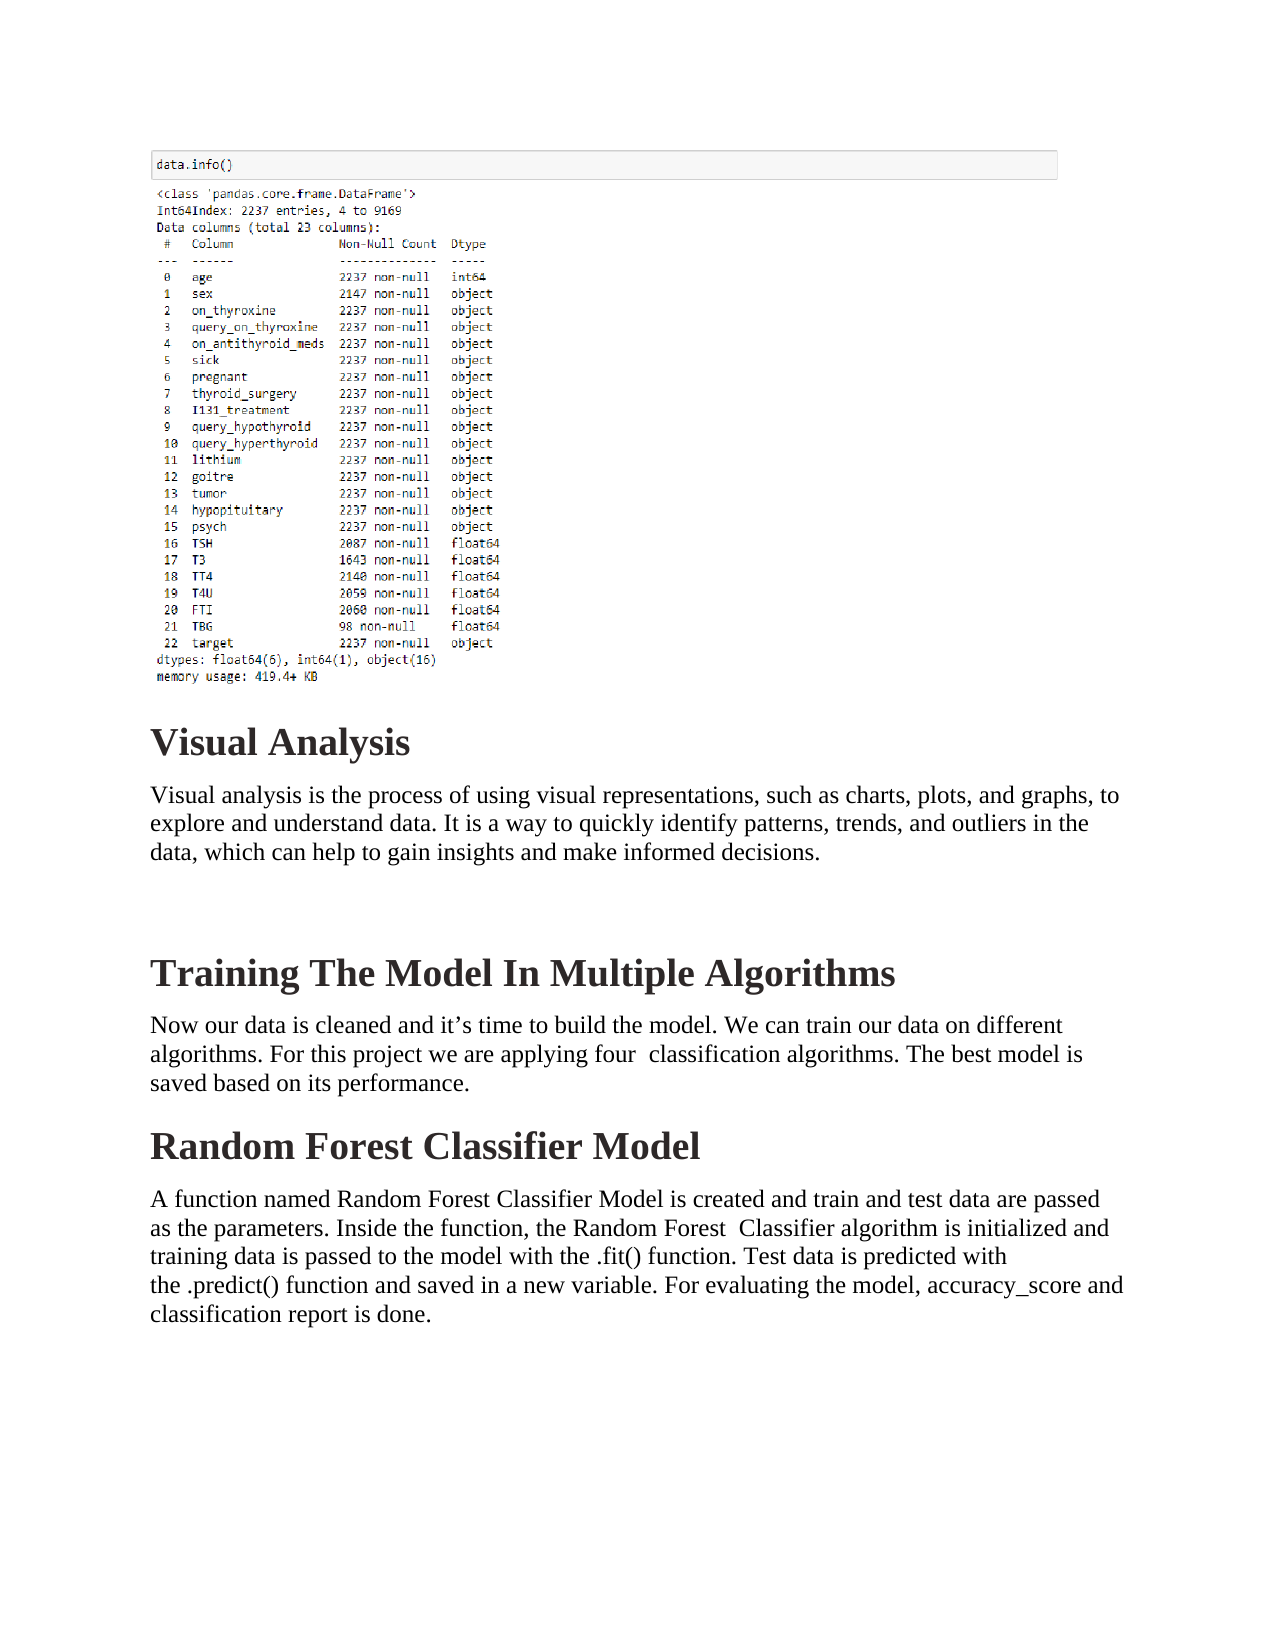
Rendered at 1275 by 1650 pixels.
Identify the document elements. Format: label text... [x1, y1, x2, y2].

picture [150, 150, 1060, 693]
text Random Forest Classifier Model [150, 1121, 1125, 1168]
text Visual Analysis [150, 717, 1125, 764]
text Training The Model In Multiple Algorithms [150, 948, 1125, 994]
text A function named Random Forest Classifier Model is created and train and test data are passed as the parameters. Inside the function, the Random Forest Classifier algorithm is initialized and training data is passed to the model with the .fit() function. Test data is predicted with the .predict() function and saved in a new variable. For evaluating the model, accuracy_score and classification report is done. [150, 1184, 1125, 1328]
text Visual analysis is the process of using visual representations, such as charts, plots, and graphs, to explore and understand data. It is a way to quickly identify patterns, trends, and outliers in the data, which can help to gain insights and make informed decisions. [150, 780, 1125, 866]
text Now our data is cleaned and it’s time to build the model. We can train our data on different algorithms. For this project we are applying four classification algorithms. The best model is saved based on its performance. [150, 1010, 1125, 1096]
